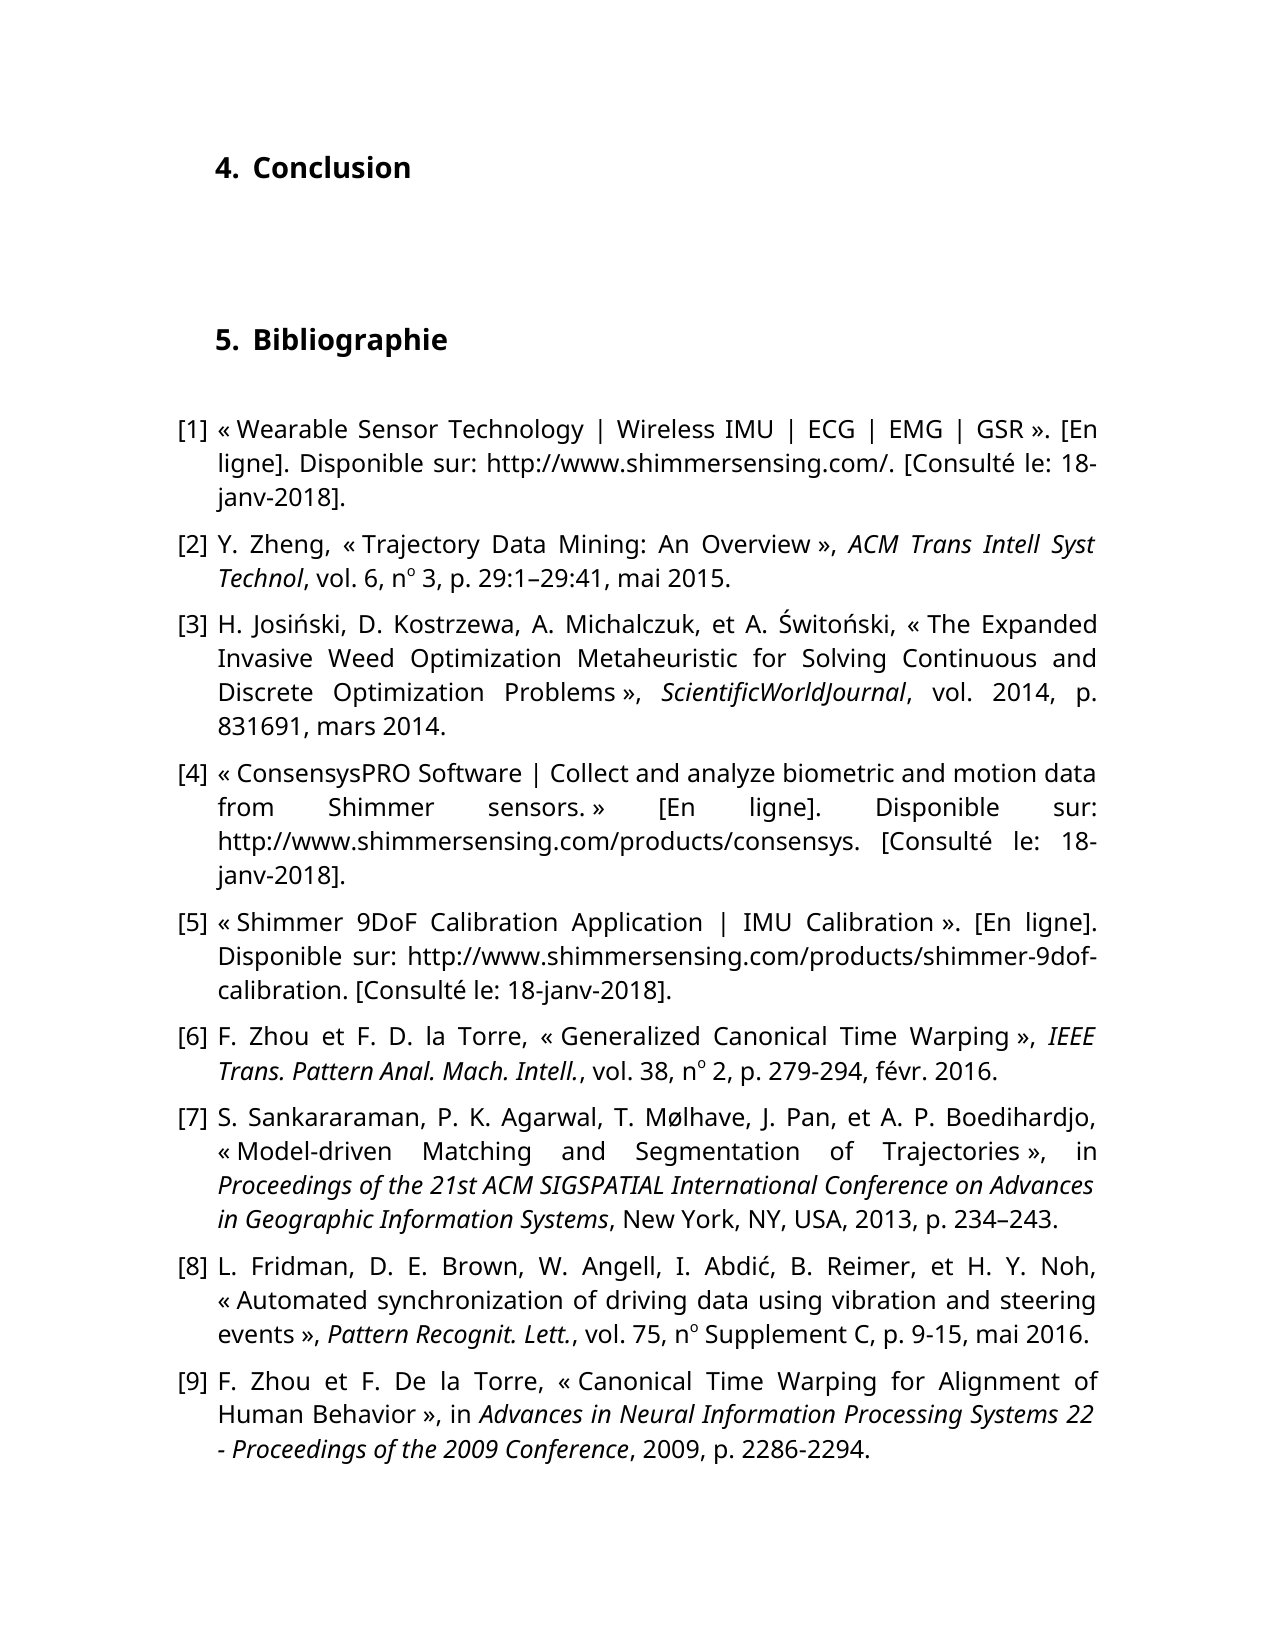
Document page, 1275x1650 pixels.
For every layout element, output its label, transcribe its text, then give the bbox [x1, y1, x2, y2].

text [4] « ConsensysPRO Software | Collect and analyze biometric and motion data from Shimmer sensors. » [En ligne]. Disponible sur: http://www.shimmersensing.com/products/consensys. [Consulté le: 18-janv-2018]. [177, 756, 1098, 892]
subtitle Conclusion [215, 148, 1098, 187]
text [5] « Shimmer 9DoF Calibration Application | IMU Calibration ». [En ligne]. Disponible sur: http://www.shimmersensing.com/products/shimmer-9dof-calibration. [Consulté le: 18-janv-2018]. [177, 904, 1098, 1007]
text [2] Y. Zheng, « Trajectory Data Mining: An Overview », ACM Trans Intell Syst Technol, vol. 6, no 3, p. 29:1–29:41, mai 2015. [177, 526, 1098, 594]
text [1] « Wearable Sensor Technology | Wireless IMU | ECG | EMG | GSR ». [En ligne]. Disponible sur: http://www.shimmersensing.com/. [Consulté le: 18-janv-2018]. [177, 412, 1098, 514]
text [8] L. Fridman, D. E. Brown, W. Angell, I. Abdić, B. Reimer, et H. Y. Noh, « Automated synchronization of driving data using vibration and steering events », Pattern Recognit. Lett., vol. 75, no Supplement C, p. 9‑15, mai 2016. [177, 1248, 1098, 1351]
text [9] F. Zhou et F. De la Torre, « Canonical Time Warping for Alignment of Human Behavior », in Advances in Neural Information Processing Systems 22 - Proceedings of the 2009 Conference, 2009, p. 2286‑2294. [177, 1363, 1098, 1465]
text [3] H. Josiński, D. Kostrzewa, A. Michalczuk, et A. Świtoński, « The Expanded Invasive Weed Optimization Metaheuristic for Solving Continuous and Discrete Optimization Problems », ScientificWorldJournal, vol. 2014, p. 831691, mars 2014. [177, 607, 1098, 743]
text [7] S. Sankararaman, P. K. Agarwal, T. Mølhave, J. Pan, et A. P. Boedihardjo, « Model-driven Matching and Segmentation of Trajectories », in Proceedings of the 21st ACM SIGSPATIAL International Conference on Advances in Geographic Information Systems, New York, NY, USA, 2013, p. 234–243. [177, 1100, 1098, 1236]
text [6] F. Zhou et F. D. la Torre, « Generalized Canonical Time Warping », IEEE Trans. Pattern Anal. Mach. Intell., vol. 38, no 2, p. 279‑294, févr. 2016. [177, 1019, 1098, 1087]
subtitle Bibliographie [215, 320, 1098, 359]
